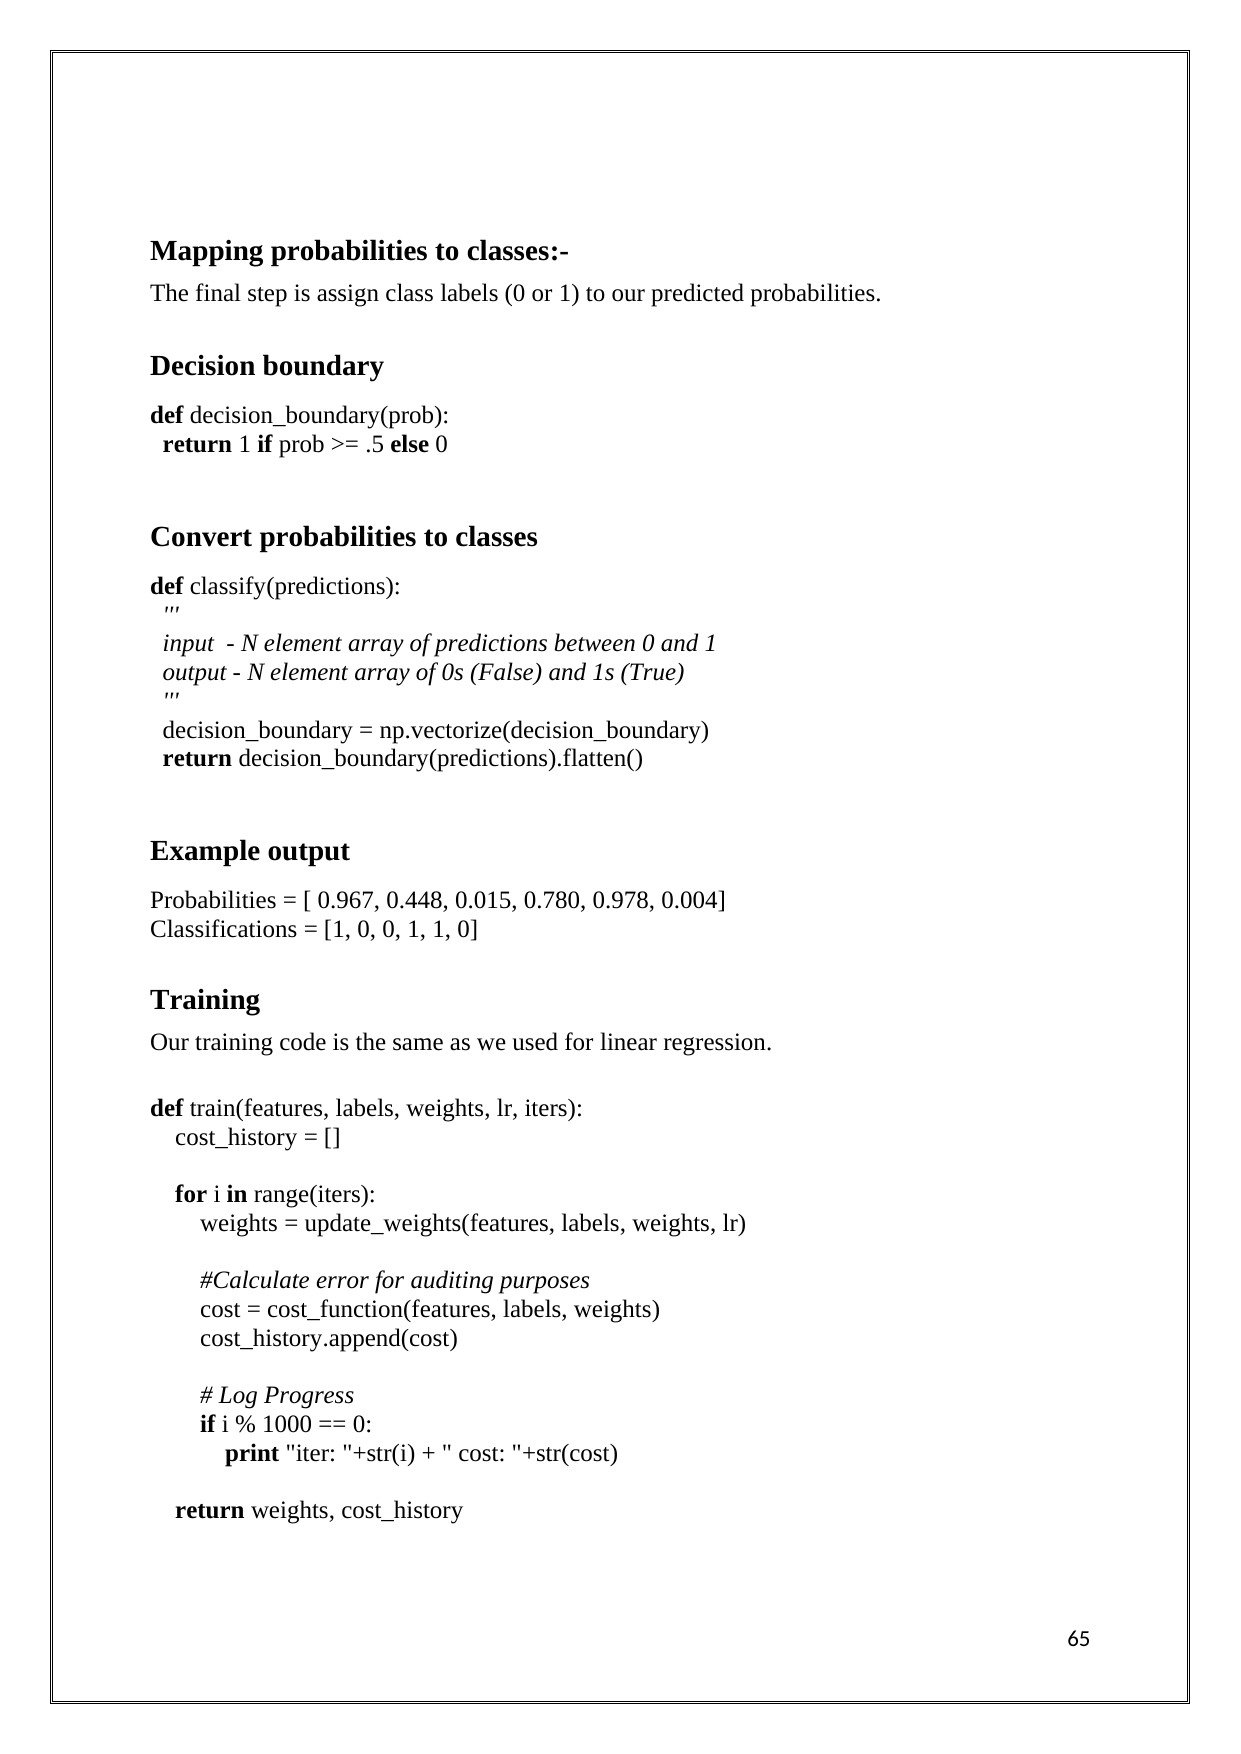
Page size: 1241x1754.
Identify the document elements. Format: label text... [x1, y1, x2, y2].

text return decision_boundary(predictions).flatten() [150, 743, 1090, 772]
text #Calculate error for auditing purposes [150, 1265, 1090, 1294]
text ''' [150, 686, 1090, 715]
text if i % 1000 == 0: [150, 1409, 1090, 1438]
text def train(features, labels, weights, lr, iters): [150, 1093, 1090, 1122]
text cost = cost_function(features, labels, weights) [150, 1294, 1090, 1323]
text # Log Progress [150, 1380, 1090, 1409]
subtitle Mapping probabilities to classes:- [150, 233, 1090, 266]
text input - N element array of predictions between 0 and 1 [150, 628, 1090, 657]
subtitle Training [150, 982, 1090, 1015]
text ''' [150, 600, 1090, 628]
text return weights, cost_history [150, 1495, 1090, 1524]
text Example output [150, 829, 1090, 867]
text print "iter: "+str(i) + " cost: "+str(cost) [150, 1438, 1090, 1467]
text Convert probabilities to classes [150, 515, 1090, 552]
text Decision boundary [150, 344, 1090, 381]
text output - N element array of 0s (False) and 1s (True) [150, 657, 1090, 686]
text decision_boundary = np.vectorize(decision_boundary) [150, 715, 1090, 743]
text The final step is assign class labels (0 or 1) to our predicted probabilities. [150, 269, 1090, 306]
text cost_history.append(cost) [150, 1323, 1090, 1352]
text cost_history = [] [150, 1122, 1090, 1150]
text def decision_boundary(prob): [150, 400, 1090, 429]
text Our training code is the same as we used for linear regression. [150, 1018, 1090, 1055]
text def classify(predictions): [150, 571, 1090, 600]
text return 1 if prob >= .5 else 0 [150, 429, 1090, 458]
text Classifications = [1, 0, 0, 1, 1, 0] [150, 914, 1090, 943]
text weights = update_weights(features, labels, weights, lr) [150, 1208, 1090, 1237]
text for i in range(iters): [150, 1179, 1090, 1208]
text Probabilities = [ 0.967, 0.448, 0.015, 0.780, 0.978, 0.004] [150, 886, 1090, 914]
